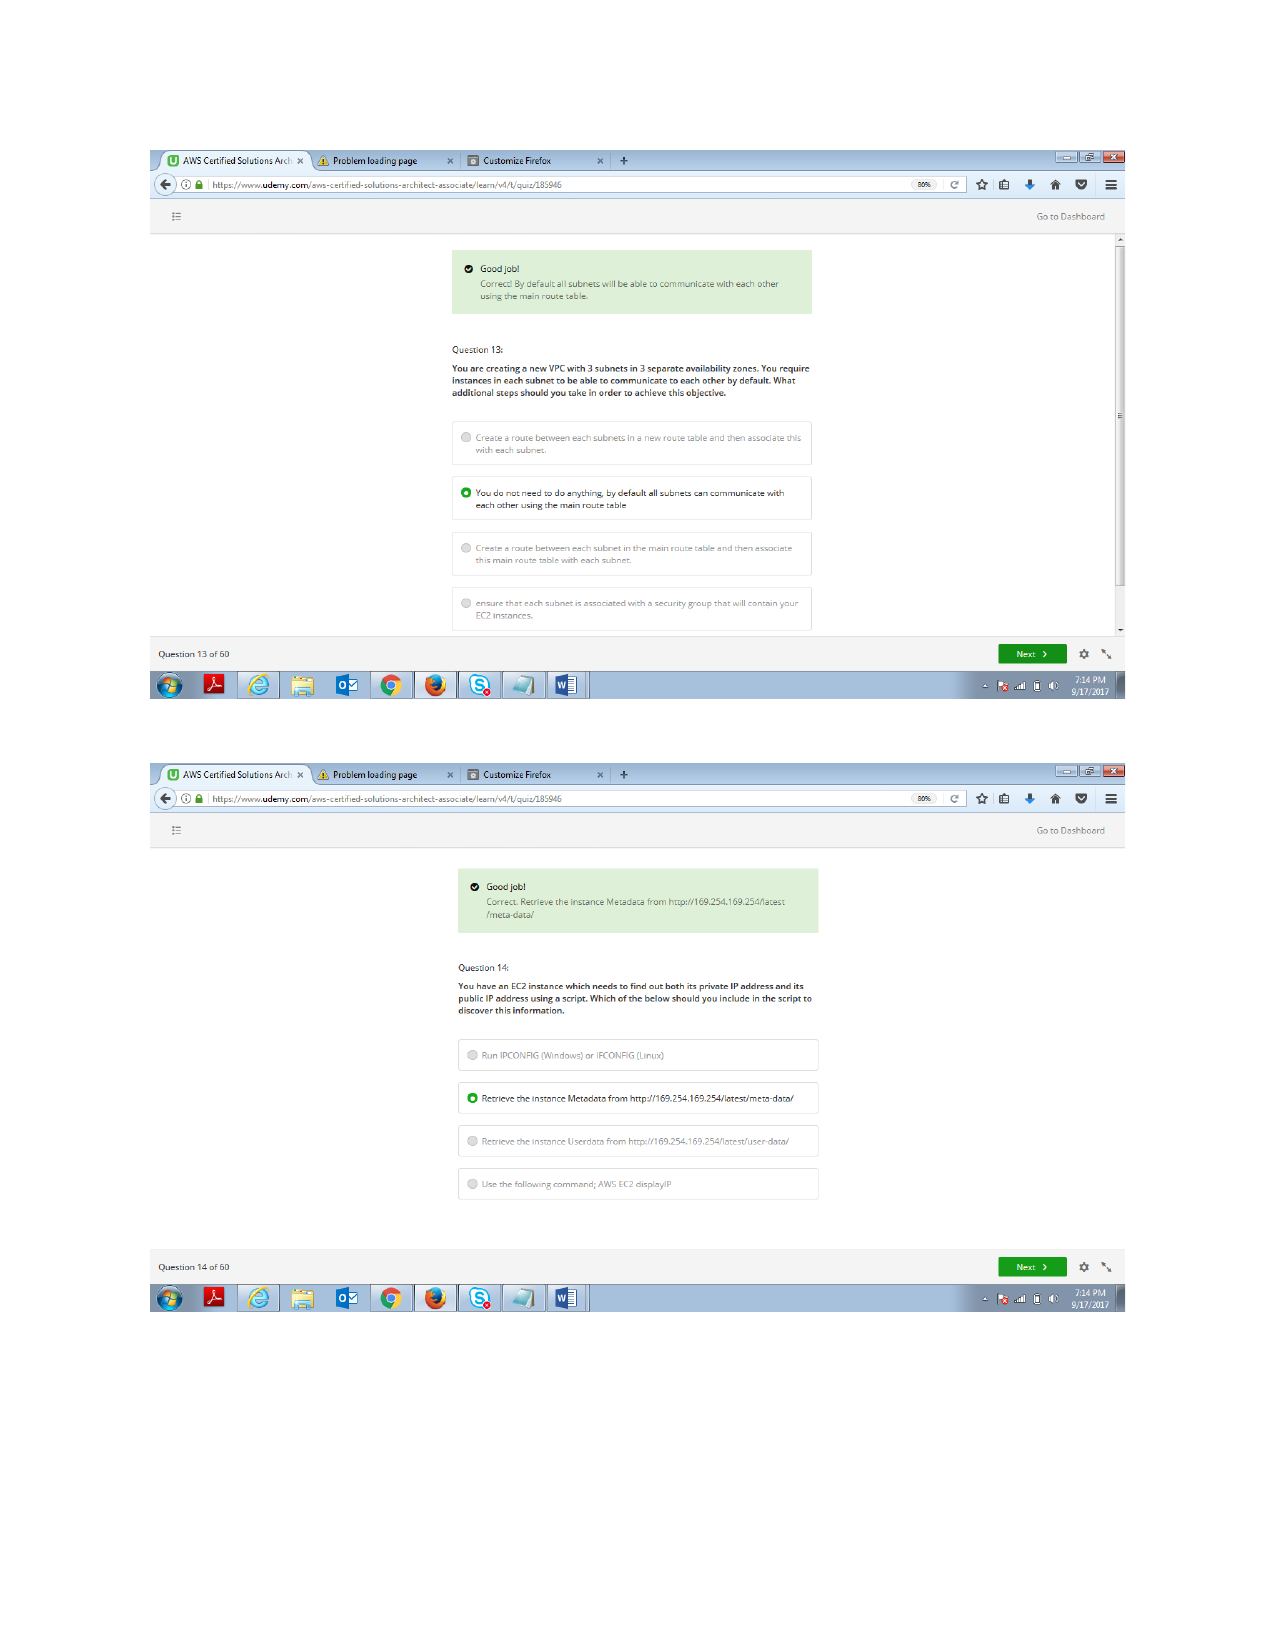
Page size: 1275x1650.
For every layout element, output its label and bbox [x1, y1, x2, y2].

picture [150, 763, 1125, 1312]
picture [150, 150, 1125, 699]
